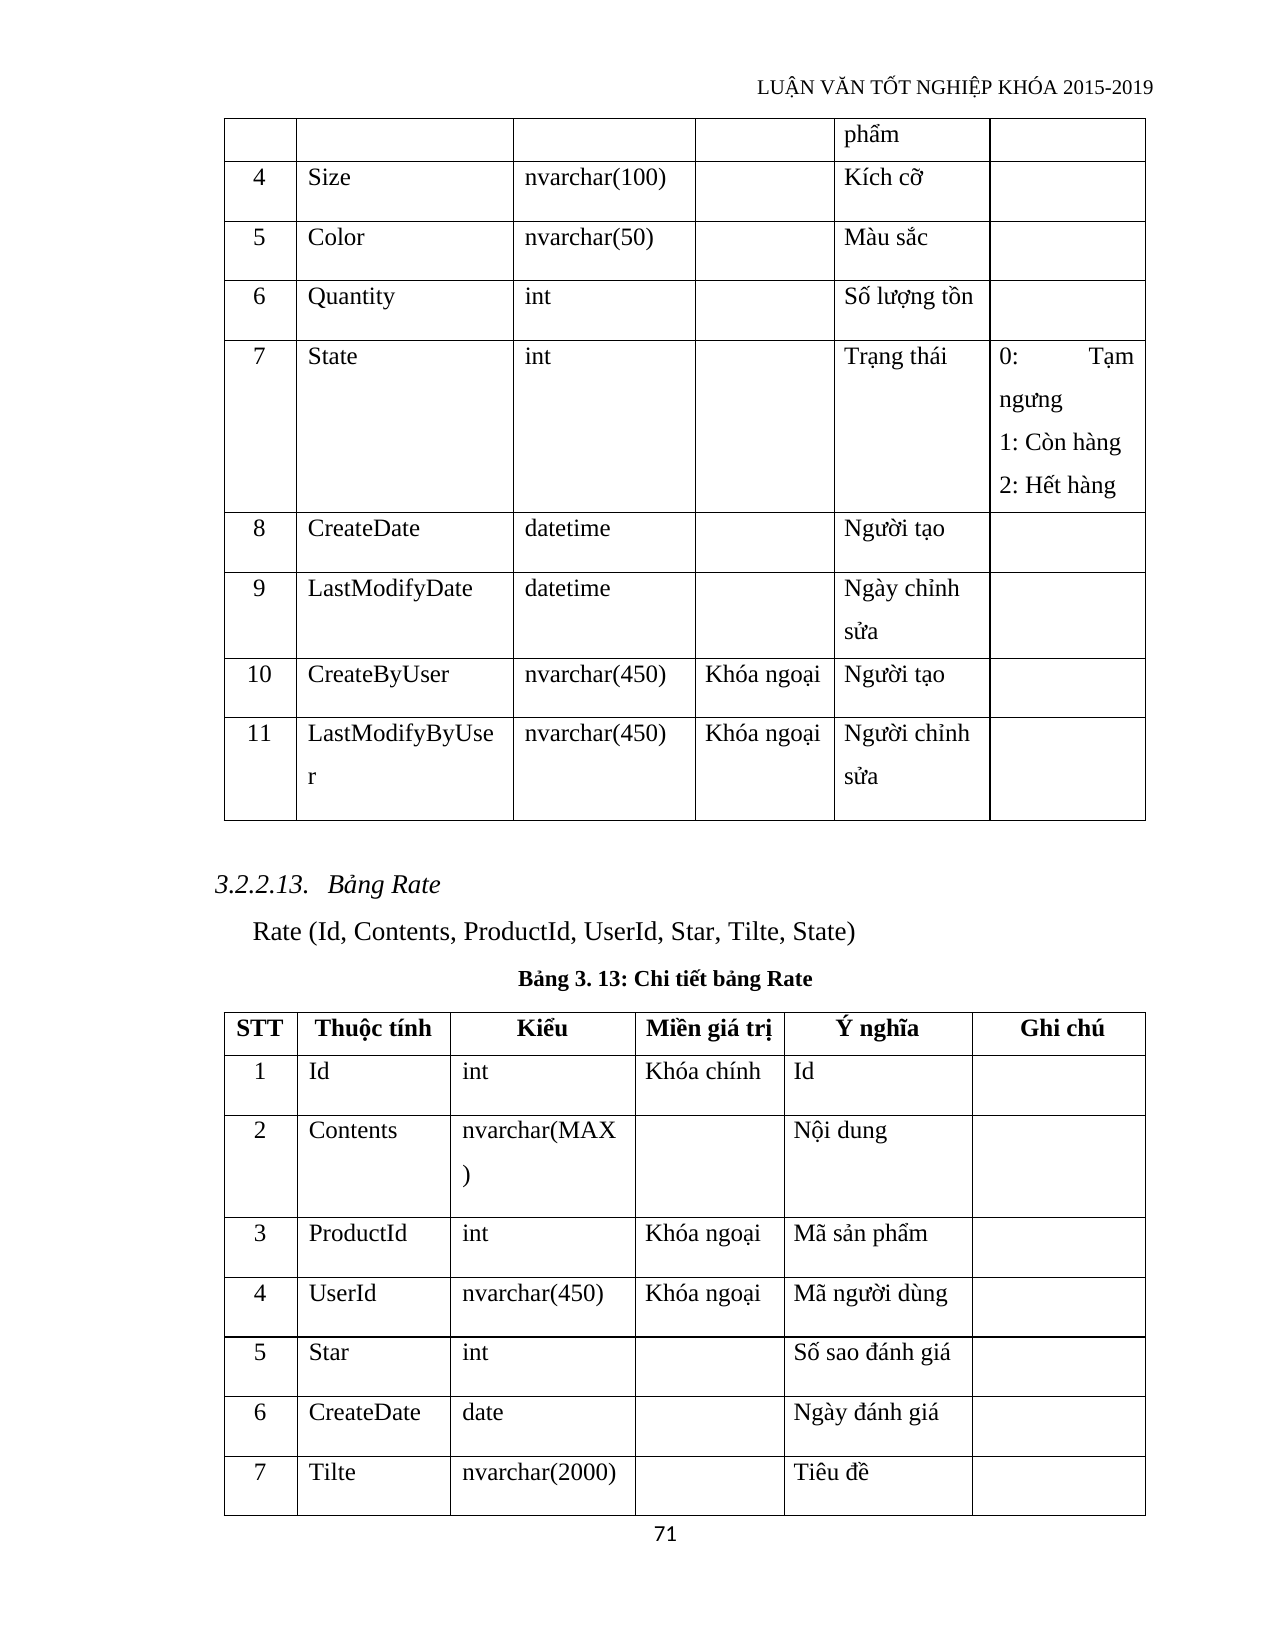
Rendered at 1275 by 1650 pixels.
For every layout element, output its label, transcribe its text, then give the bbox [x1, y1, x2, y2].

table_header Ghi chú [973, 1013, 1145, 1055]
table_cell int [514, 341, 695, 512]
table_cell Color [297, 222, 513, 280]
table_header Ý nghĩa [785, 1013, 972, 1055]
table_cell date [451, 1397, 635, 1456]
table_cell 11 [225, 718, 296, 820]
table_cell CreateDate [297, 513, 513, 572]
table_cell [696, 341, 834, 512]
table_cell [991, 513, 1145, 572]
table_header STT [225, 1013, 297, 1055]
table_cell nvarchar(2000) [451, 1457, 635, 1515]
table_cell [636, 1338, 784, 1396]
table_cell [991, 222, 1145, 280]
table_cell Price [297, 119, 513, 161]
table_cell [696, 222, 834, 280]
table_cell Mã người dùng [785, 1278, 972, 1336]
table_cell 3 [225, 1218, 297, 1277]
table_cell [973, 1397, 1145, 1456]
table_cell float [514, 119, 695, 161]
table_cell CreateDate [298, 1397, 450, 1456]
table_header Miền giá trị [636, 1013, 784, 1055]
table_cell Số lượng tồn [835, 281, 989, 340]
table_cell [973, 1218, 1145, 1277]
table_cell Quantity [297, 281, 513, 340]
table_cell 7 [225, 341, 296, 512]
text Bảng 3. 13: Chi tiết bảng Rate [177, 965, 1153, 991]
table_cell Khóa chính [636, 1056, 784, 1114]
table_cell [696, 573, 834, 658]
table_cell LastModifyDate [297, 573, 513, 658]
table_cell Khóa ngoại [696, 718, 834, 820]
table_cell [991, 718, 1145, 820]
table_cell [636, 1116, 784, 1217]
table_cell [973, 1278, 1145, 1336]
table_cell [696, 162, 834, 221]
table_cell Kích cỡ [835, 162, 989, 221]
table_cell nvarchar(450) [451, 1278, 635, 1336]
table_cell CreateByUser [297, 659, 513, 717]
table_cell [636, 1457, 784, 1515]
table_cell 6 [225, 281, 296, 340]
table_cell [973, 1338, 1145, 1396]
table_cell 6 [225, 1397, 297, 1456]
table_cell int [514, 281, 695, 340]
table_cell int [451, 1056, 635, 1114]
text Rate (Id, Contents, ProductId, UserId, Star, Tilte, State) [215, 914, 1153, 946]
table_cell 5 [225, 1338, 297, 1396]
table_cell 4 [225, 162, 296, 221]
subtitle Bảng Rate [215, 868, 1153, 899]
table_cell Số sao đánh giá [785, 1338, 972, 1396]
table_cell [973, 1056, 1145, 1114]
table_cell 10 [225, 659, 296, 717]
table_cell Người tạo [835, 513, 989, 572]
table_cell Người tạo [835, 659, 989, 717]
table_header Kiểu [451, 1013, 635, 1055]
table_cell LastModifyByUser [297, 718, 513, 820]
table_cell Ngày đánh giá [785, 1397, 972, 1456]
table_cell Trạng thái [835, 341, 989, 512]
table_cell Size [297, 162, 513, 221]
table_cell Star [298, 1338, 450, 1396]
table_cell datetime [514, 513, 695, 572]
table_cell [991, 659, 1145, 717]
table_cell UserId [298, 1278, 450, 1336]
table_cell nvarchar(100) [514, 162, 695, 221]
table_cell [636, 1397, 784, 1456]
table_cell 4 [225, 1278, 297, 1336]
table_cell 0: Tạm ngưng 1: Còn hàng 2: Hết hàng [991, 341, 1145, 512]
table_cell Tiêu đề [785, 1457, 972, 1515]
table_cell Khóa ngoại [696, 659, 834, 717]
table_cell 5 [225, 222, 296, 280]
table_cell nvarchar(450) [514, 718, 695, 820]
table_cell 9 [225, 573, 296, 658]
table_cell Id [298, 1056, 450, 1114]
table_cell Contents [298, 1116, 450, 1217]
table_cell [973, 1116, 1145, 1217]
table_cell Giá sản phẩm [835, 119, 989, 161]
table_cell [696, 281, 834, 340]
table_cell Màu sắc [835, 222, 989, 280]
table_cell State [297, 341, 513, 512]
table_cell [991, 119, 1145, 161]
table_cell nvarchar(50) [514, 222, 695, 280]
table_cell [991, 573, 1145, 658]
table_cell [696, 513, 834, 572]
table_cell nvarchar(450) [514, 659, 695, 717]
table_cell Id [785, 1056, 972, 1114]
table_cell 8 [225, 513, 296, 572]
table_cell datetime [514, 573, 695, 658]
table_cell Tilte [298, 1457, 450, 1515]
table_cell nvarchar(MAX) [451, 1116, 635, 1217]
table_cell int [451, 1218, 635, 1277]
table_cell Mã sản phẩm [785, 1218, 972, 1277]
table_cell 2 [225, 1116, 297, 1217]
table_cell Khóa ngoại [636, 1218, 784, 1277]
table_cell ProductId [298, 1218, 450, 1277]
table_header Thuộc tính [298, 1013, 450, 1055]
table_cell int [451, 1338, 635, 1396]
table_cell 3 [225, 119, 296, 161]
table_cell Ngày chỉnh sửa [835, 573, 989, 658]
table_cell [991, 162, 1145, 221]
table_cell [973, 1457, 1145, 1515]
table_cell [991, 281, 1145, 340]
table_cell [696, 119, 834, 161]
table_cell Nội dung [785, 1116, 972, 1217]
table_cell Người chỉnh sửa [835, 718, 989, 820]
table_cell 7 [225, 1457, 297, 1515]
table_cell Khóa ngoại [636, 1278, 784, 1336]
table_cell 1 [225, 1056, 297, 1114]
